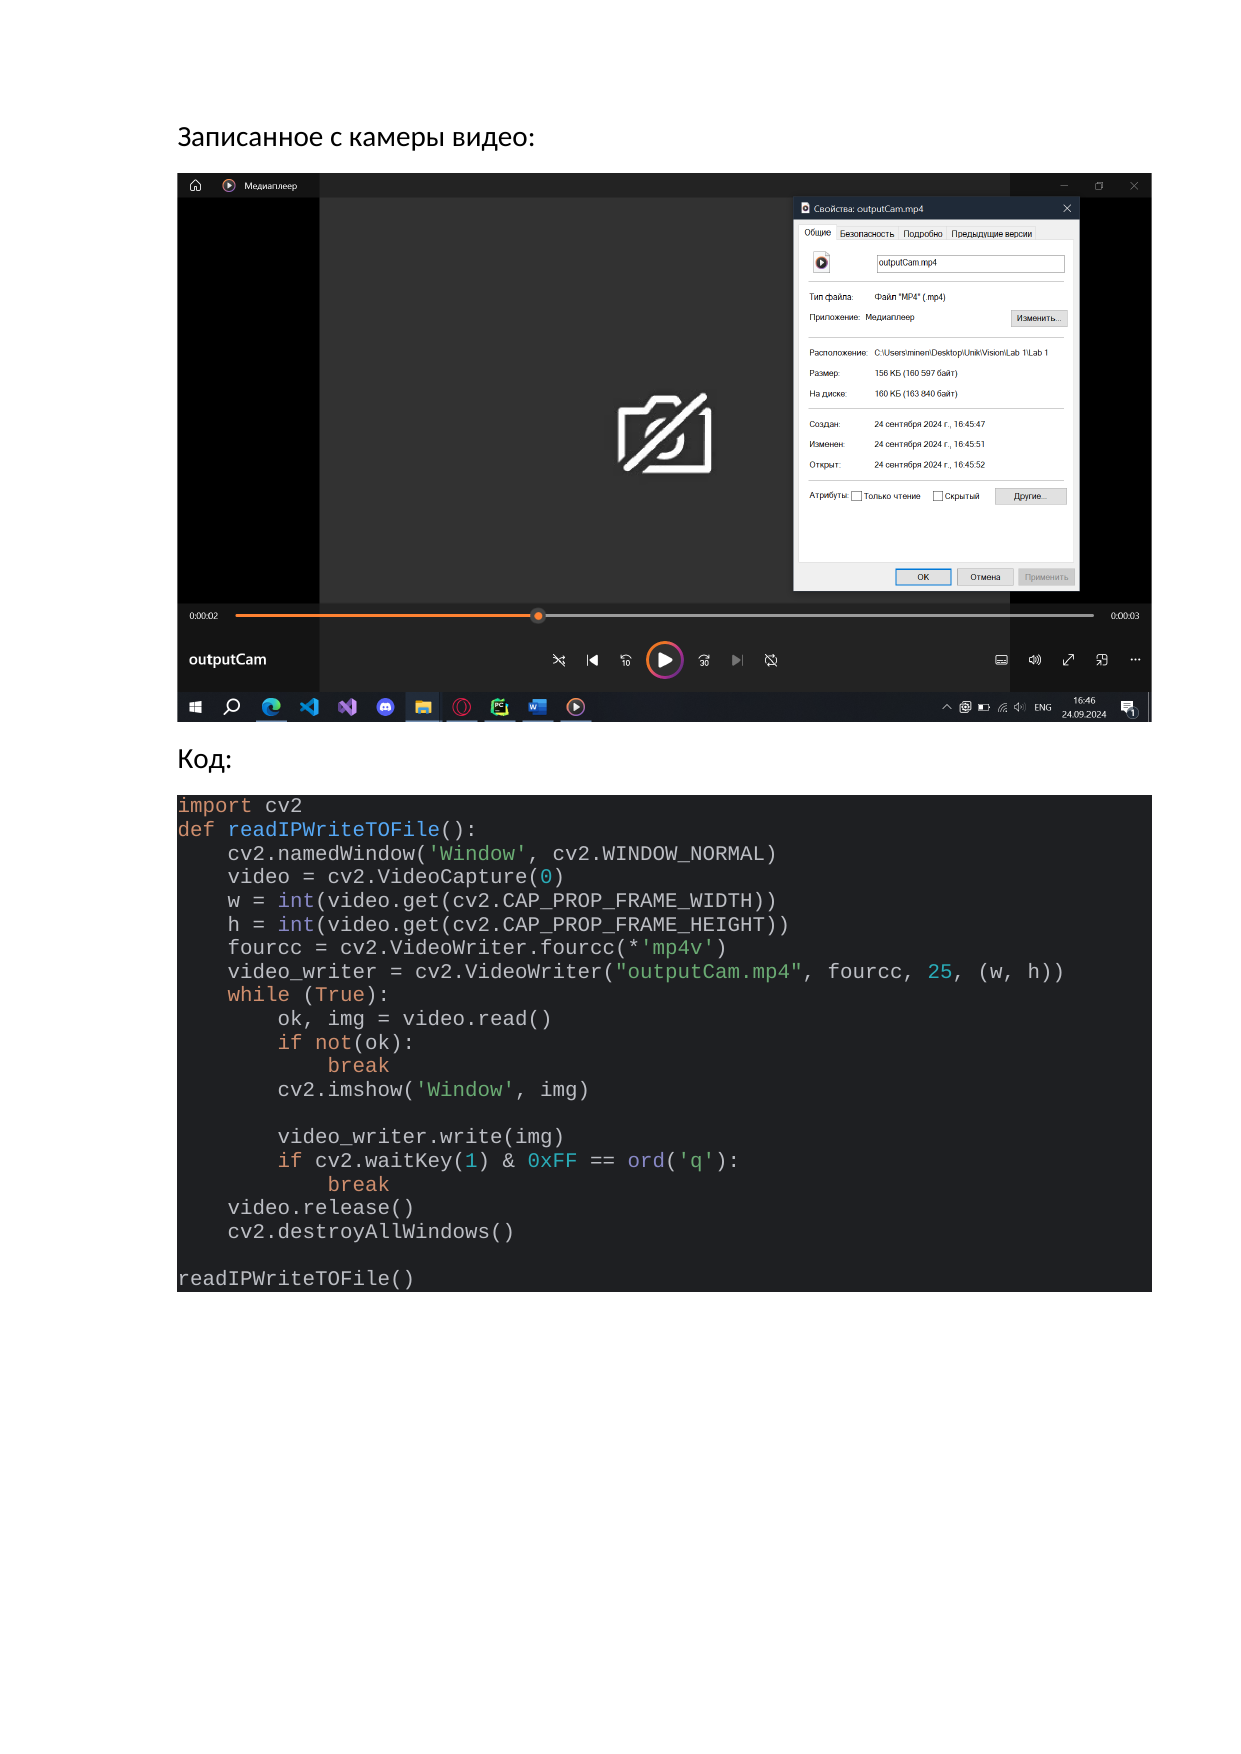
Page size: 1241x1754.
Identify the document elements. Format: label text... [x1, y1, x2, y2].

text Записанное с камеры видео: [177, 118, 1152, 154]
text Код: [177, 740, 1152, 776]
picture [177, 173, 1152, 722]
text import cv2 def readIPWriteTOFile(): cv2.namedWindow('Window', cv2.WINDOW_NORMAL) video = cv2.VideoCapture(0) w = int(video.get(cv2.CAP_PROP_FRAME_WIDTH)) h = int(video.get(cv2.CAP_PROP_FRAME_HEIGHT)) fourcc = cv2.VideoWriter.fourcc(*'mp4v') video_writer = cv2.VideoWriter("outputCam.mp4", fourcc, 25, (w, h)) while (True): ok, img = video.read() if not(ok): break cv2.imshow('Window', img) video_writer.write(img) if cv2.waitKey(1) & 0xFF == ord('q'): break video.release() cv2.destroyAllWindows() readIPWriteTOFile() [177, 795, 1152, 1292]
